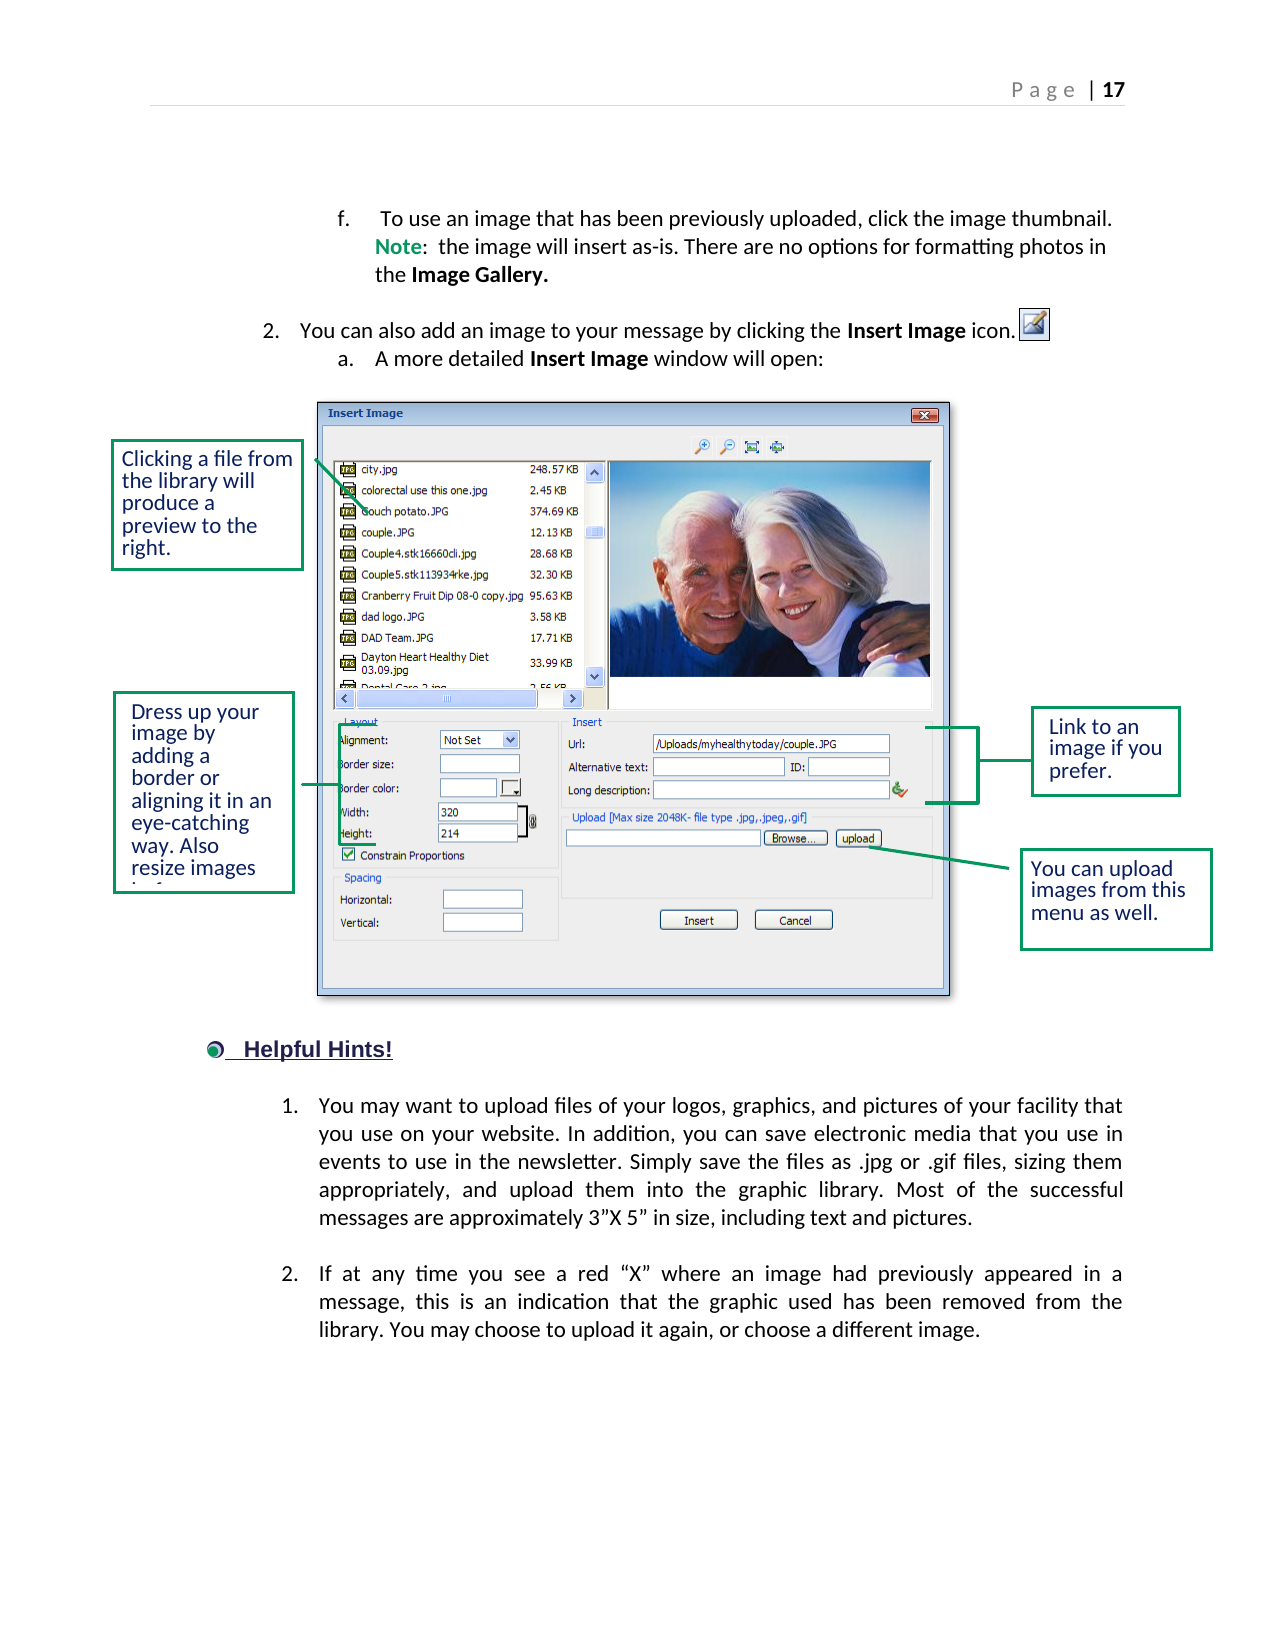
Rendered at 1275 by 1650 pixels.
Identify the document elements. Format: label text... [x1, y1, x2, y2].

picture [207, 1041, 224, 1058]
list You may want to upload files of your logos, graphics, and pictures of your facility that you use on your website. In addition, you can save electronic media that you use in events to use in the newsletter. Simply save the files as .jpg or .gif files, sizing them appropriately, and upload them into the graphic library. Most of the successful messages are approximately 3”X 5” in size, including text and pictures. [281, 1091, 1125, 1231]
list You can also add an image to your message by clicking the Insert Image icon. [262, 316, 1125, 344]
list To use an image that has been previously uploaded, click the image thumbnail. Note: the image will insert as-is. There are no options for formatting photos in the Image Gallery. [337, 204, 1125, 316]
picture [1020, 309, 1049, 340]
picture [318, 403, 949, 995]
list If at any time you see a red “X” where an image had previously appeared in a message, this is an indication that the graphic used has been removed from the library. You may choose to upload it again, or choose a different image. [281, 1259, 1125, 1343]
list A more detailed Insert Image window will open: [337, 344, 1125, 372]
list Helpful Hints! [206, 1036, 1125, 1091]
